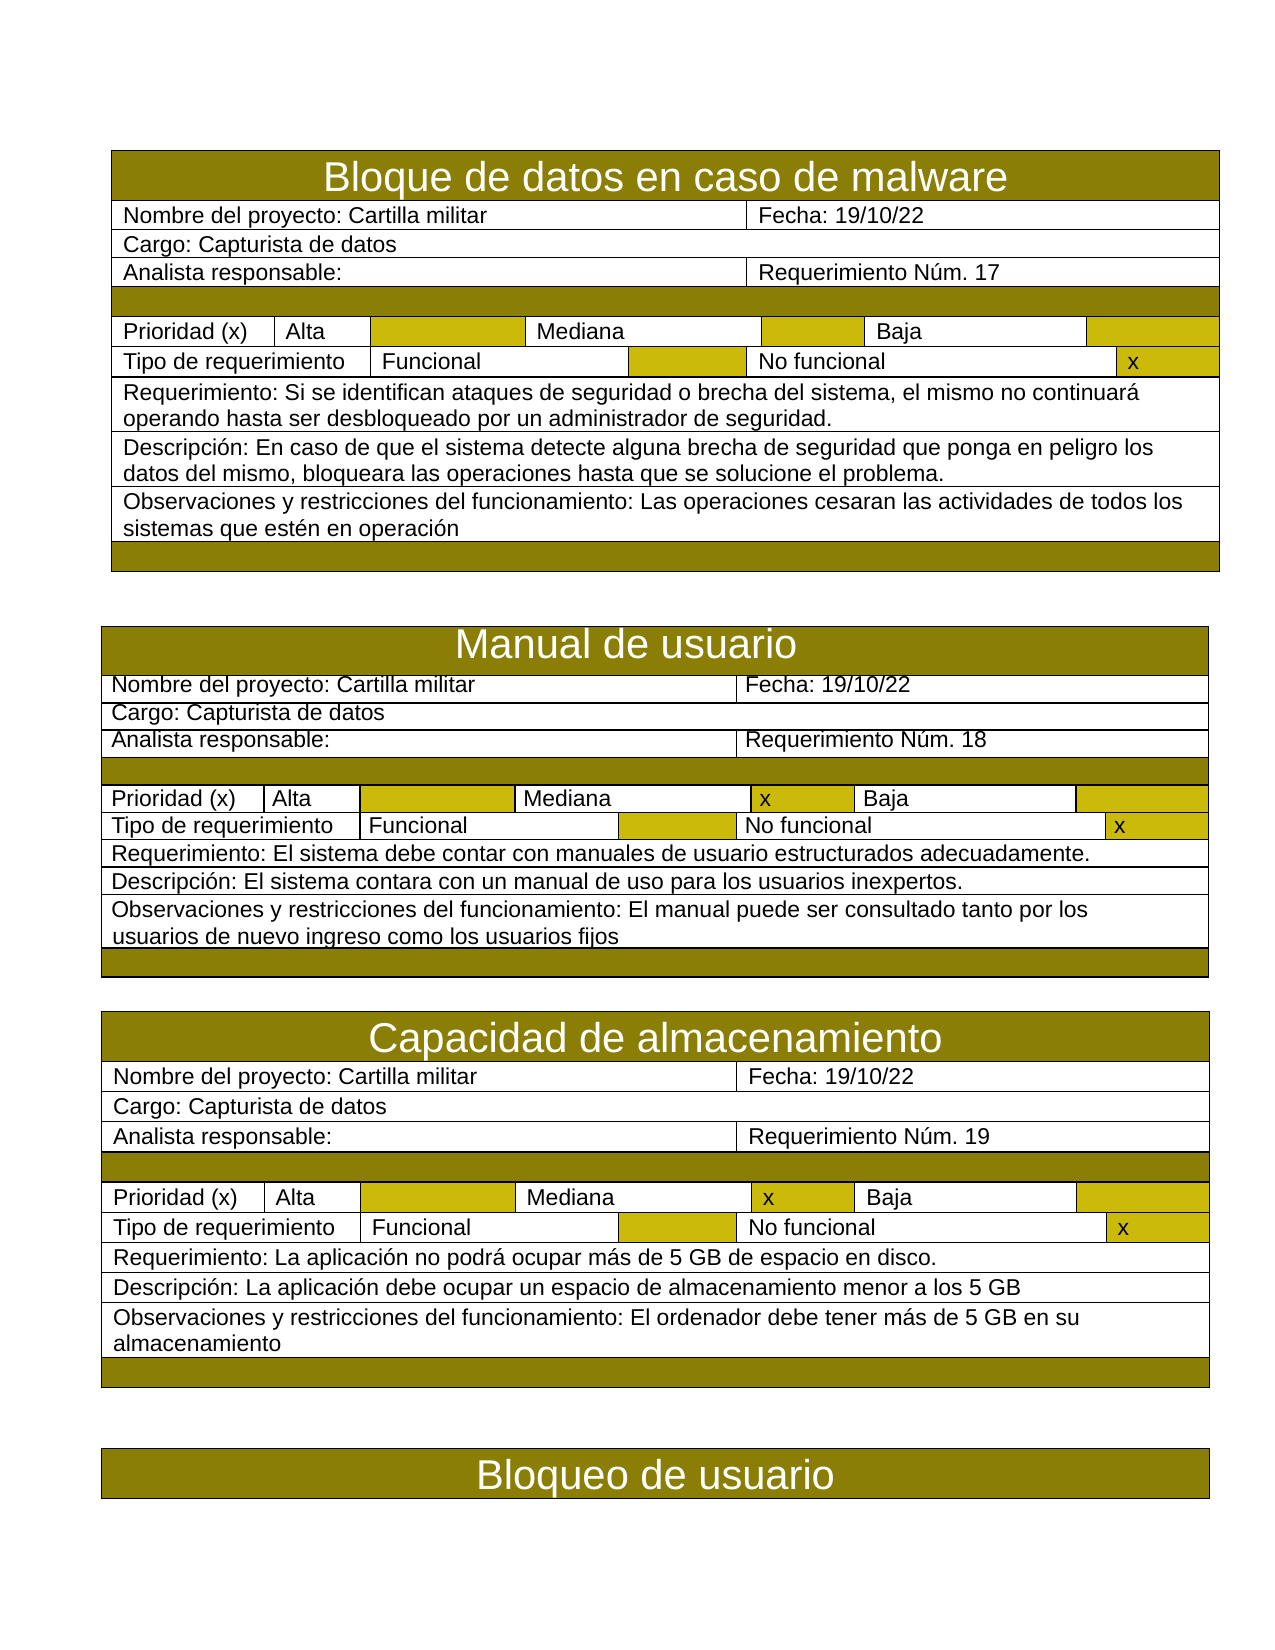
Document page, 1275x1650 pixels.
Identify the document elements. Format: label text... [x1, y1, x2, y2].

table_cell [112, 287, 1219, 316]
text Cargo: Capturista de datos [111, 699, 1156, 725]
table_cell Mediana [516, 1183, 751, 1212]
table_cell [1077, 1153, 1209, 1181]
table_cell [1077, 1213, 1106, 1242]
table_cell Tipo de requerimiento [102, 1213, 360, 1242]
table_cell Requerimiento Núm. 17 [747, 258, 1219, 286]
table_cell [371, 317, 525, 346]
table_cell Analista responsable: [112, 258, 746, 286]
table_cell Observaciones y restricciones del funcionamiento: Las operaciones cesaran las actividades de todos los sistemas que estén en operación [112, 487, 1219, 541]
text Nombre del proyecto: Cartilla militar Fecha: 19/10/22 [111, 671, 1162, 697]
table_cell Analista responsable: [102, 1122, 736, 1151]
text Descripción: El sistema contara con un manual de uso para los usuarios inexpertos. [111, 868, 1156, 894]
table_cell Funcional [371, 347, 628, 376]
table_cell [762, 317, 864, 346]
table_cell [102, 1153, 1077, 1181]
table_cell Prioridad (x) [112, 317, 274, 346]
table_cell Descripción: La aplicación debe ocupar un espacio de almacenamiento menor a los 5 GB [102, 1273, 1077, 1302]
table_cell [629, 347, 746, 376]
table_cell Alta [275, 317, 370, 346]
table_cell [102, 1358, 1077, 1387]
table_cell [1077, 1062, 1209, 1091]
table_header Bloqueo de usuario [102, 1449, 1209, 1498]
table_cell Requerimiento: Si se identifican ataques de seguridad o brecha del sistema, el mismo no continuará operando hasta ser desbloqueado por un administrador de seguridad. [112, 378, 1219, 431]
table_header Capacidad de almacenamiento [102, 1012, 1077, 1061]
table_header [1077, 1012, 1209, 1061]
table_cell [1087, 317, 1219, 346]
table_cell Baja [855, 1183, 1076, 1212]
table_cell [1077, 1183, 1209, 1212]
table_cell [1077, 1273, 1209, 1302]
table_cell Requerimiento: La aplicación no podrá ocupar más de 5 GB de espacio en disco. [102, 1243, 1077, 1272]
table_cell [1077, 1122, 1209, 1151]
table_cell Fecha: 19/10/22 [737, 1062, 1077, 1091]
text Requerimiento: El sistema debe contar con manuales de usuario estructurados adecuadamente. [111, 840, 1156, 866]
table_cell x [1117, 347, 1219, 376]
table_cell Mediana [526, 317, 761, 346]
table_cell x [1107, 1213, 1209, 1242]
table_cell [1077, 1243, 1209, 1272]
table_cell Prioridad (x) [102, 1183, 264, 1212]
table_cell Fecha: 19/10/22 [747, 201, 1219, 229]
table_cell Baja [865, 317, 1086, 346]
table_cell Descripción: En caso de que el sistema detecte alguna brecha de seguridad que ponga en peligro los datos del mismo, bloqueara las operaciones hasta que se solucione el problema. [112, 432, 1219, 486]
table_cell [1077, 1303, 1209, 1357]
text Observaciones y restricciones del funcionamiento: El manual puede ser consultado tanto por los usuarios de nuevo ingreso como los usuarios fijos [111, 896, 1156, 949]
table_cell Funcional [361, 1213, 618, 1242]
table_cell [1077, 1358, 1209, 1387]
table_cell Cargo: Capturista de datos [112, 230, 1219, 257]
table_cell Requerimiento Núm. 19 [737, 1122, 1077, 1151]
table_cell Tipo de requerimiento [112, 347, 370, 376]
text Analista responsable: Requerimiento Núm. 18 [111, 726, 1162, 753]
table_cell [619, 1213, 736, 1242]
text Prioridad (x) Alta Mediana x Baja [111, 784, 1162, 811]
table_cell [361, 1183, 515, 1212]
table_cell [1077, 1092, 1209, 1121]
text Tipo de requerimiento Funcional No funcional x [111, 812, 1162, 839]
table_cell No funcional [737, 1213, 1077, 1242]
table_cell Nombre del proyecto: Cartilla militar [112, 201, 746, 229]
table_cell Cargo: Capturista de datos [102, 1092, 1077, 1121]
table_cell No funcional [747, 347, 1116, 376]
table_header Bloque de datos en caso de malware [112, 151, 1219, 200]
table_cell [112, 542, 1219, 571]
table_cell Observaciones y restricciones del funcionamiento: El ordenador debe tener más de 5 GB en su almacenamiento [102, 1303, 1077, 1357]
table_cell Nombre del proyecto: Cartilla militar [102, 1062, 736, 1091]
table_cell Alta [265, 1183, 360, 1212]
table_cell x [752, 1183, 854, 1212]
subtitle Manual de usuario [112, 619, 1139, 667]
